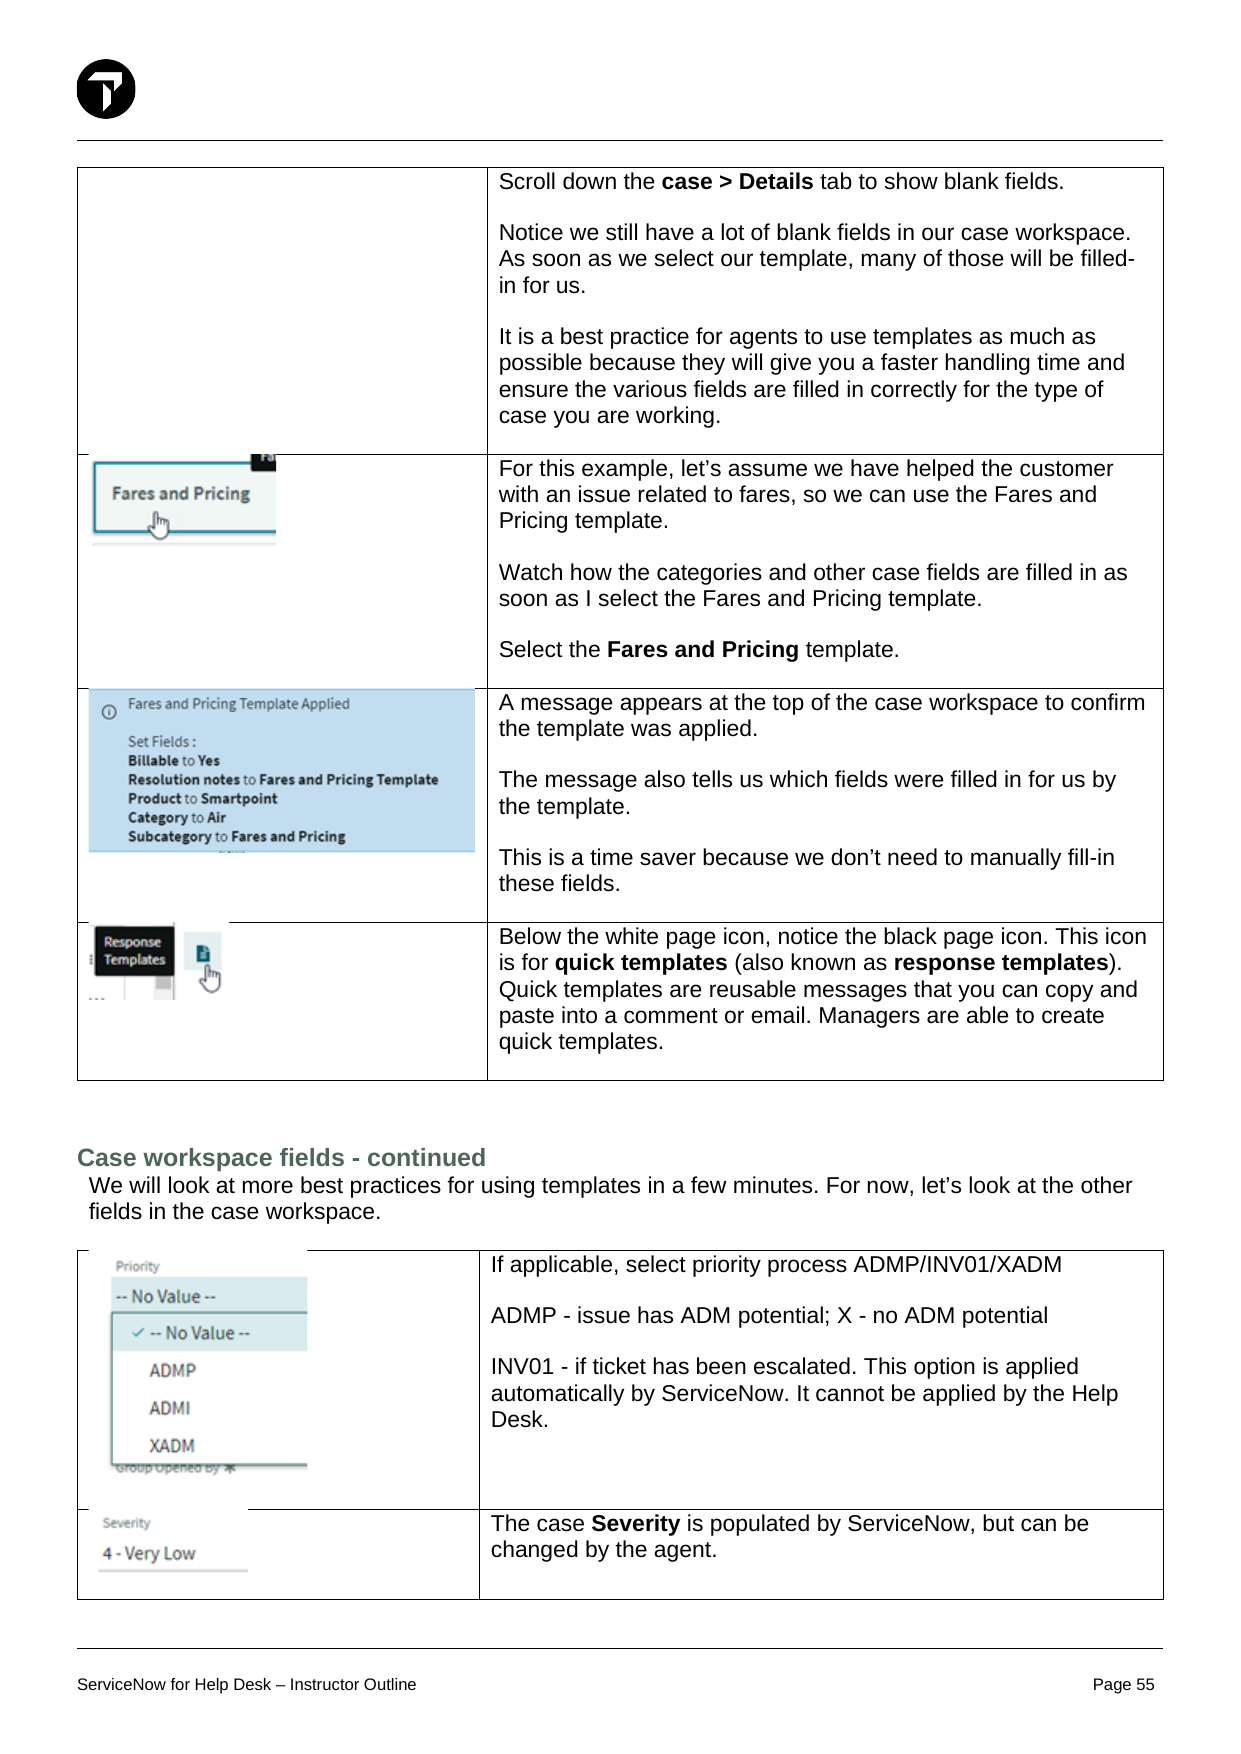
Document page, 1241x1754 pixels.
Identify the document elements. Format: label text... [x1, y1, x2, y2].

subtitle Case workspace fields - continued [77, 1143, 1163, 1172]
picture [76, 59, 136, 119]
table_cell [78, 168, 487, 453]
table_cell For this example, let’s assume we have helped the customer with an issue related to fares, so we can use the Fares and Pricing template. Watch how the categories and other case fields are filled in as soon as I select the Fares and Pricing template. Select the Fares and Pricing template. [488, 455, 1163, 688]
table_header [78, 1251, 479, 1509]
picture [88, 1509, 248, 1574]
picture [88, 1250, 308, 1476]
table_cell [78, 923, 487, 1079]
table_cell [78, 455, 487, 688]
picture [88, 688, 475, 853]
picture [88, 922, 230, 1000]
table_cell The case Severity is populated by ServiceNow, but can be changed by the agent. [480, 1510, 1163, 1599]
picture [88, 454, 277, 546]
table_header If applicable, select priority process ADMP/INV01/XADM ADMP - issue has ADM potential; X - no ADM potential INV01 - if ticket has been escalated. This option is applied automatically by ServiceNow. It cannot be applied by the Help Desk. [480, 1251, 1163, 1509]
table_cell [78, 689, 487, 922]
table_cell Scroll down the case > Details tab to show blank fields. Notice we still have a lot of blank fields in our case workspace. As soon as we select our template, many of those will be filled-in for us. It is a best practice for agents to use templates as much as possible because they will give you a faster handling time and ensure the various fields are filled in correctly for the type of case you are working. [488, 168, 1163, 453]
table_cell [78, 1510, 479, 1599]
table_cell Below the white page icon, notice the black page icon. This icon is for quick templates (also known as response templates). Quick templates are reusable messages that you can copy and paste into a comment or email. Managers are able to create quick templates. [488, 923, 1163, 1079]
text We will look at more best practices for using templates in a few minutes. For now, let’s look at the other fields in the case workspace. [88, 1172, 1163, 1224]
table_cell A message appears at the top of the case workspace to confirm the template was applied. The message also tells us which fields were filled in for us by the template. This is a time saver because we don’t need to manually fill-in these fields. [488, 689, 1163, 922]
